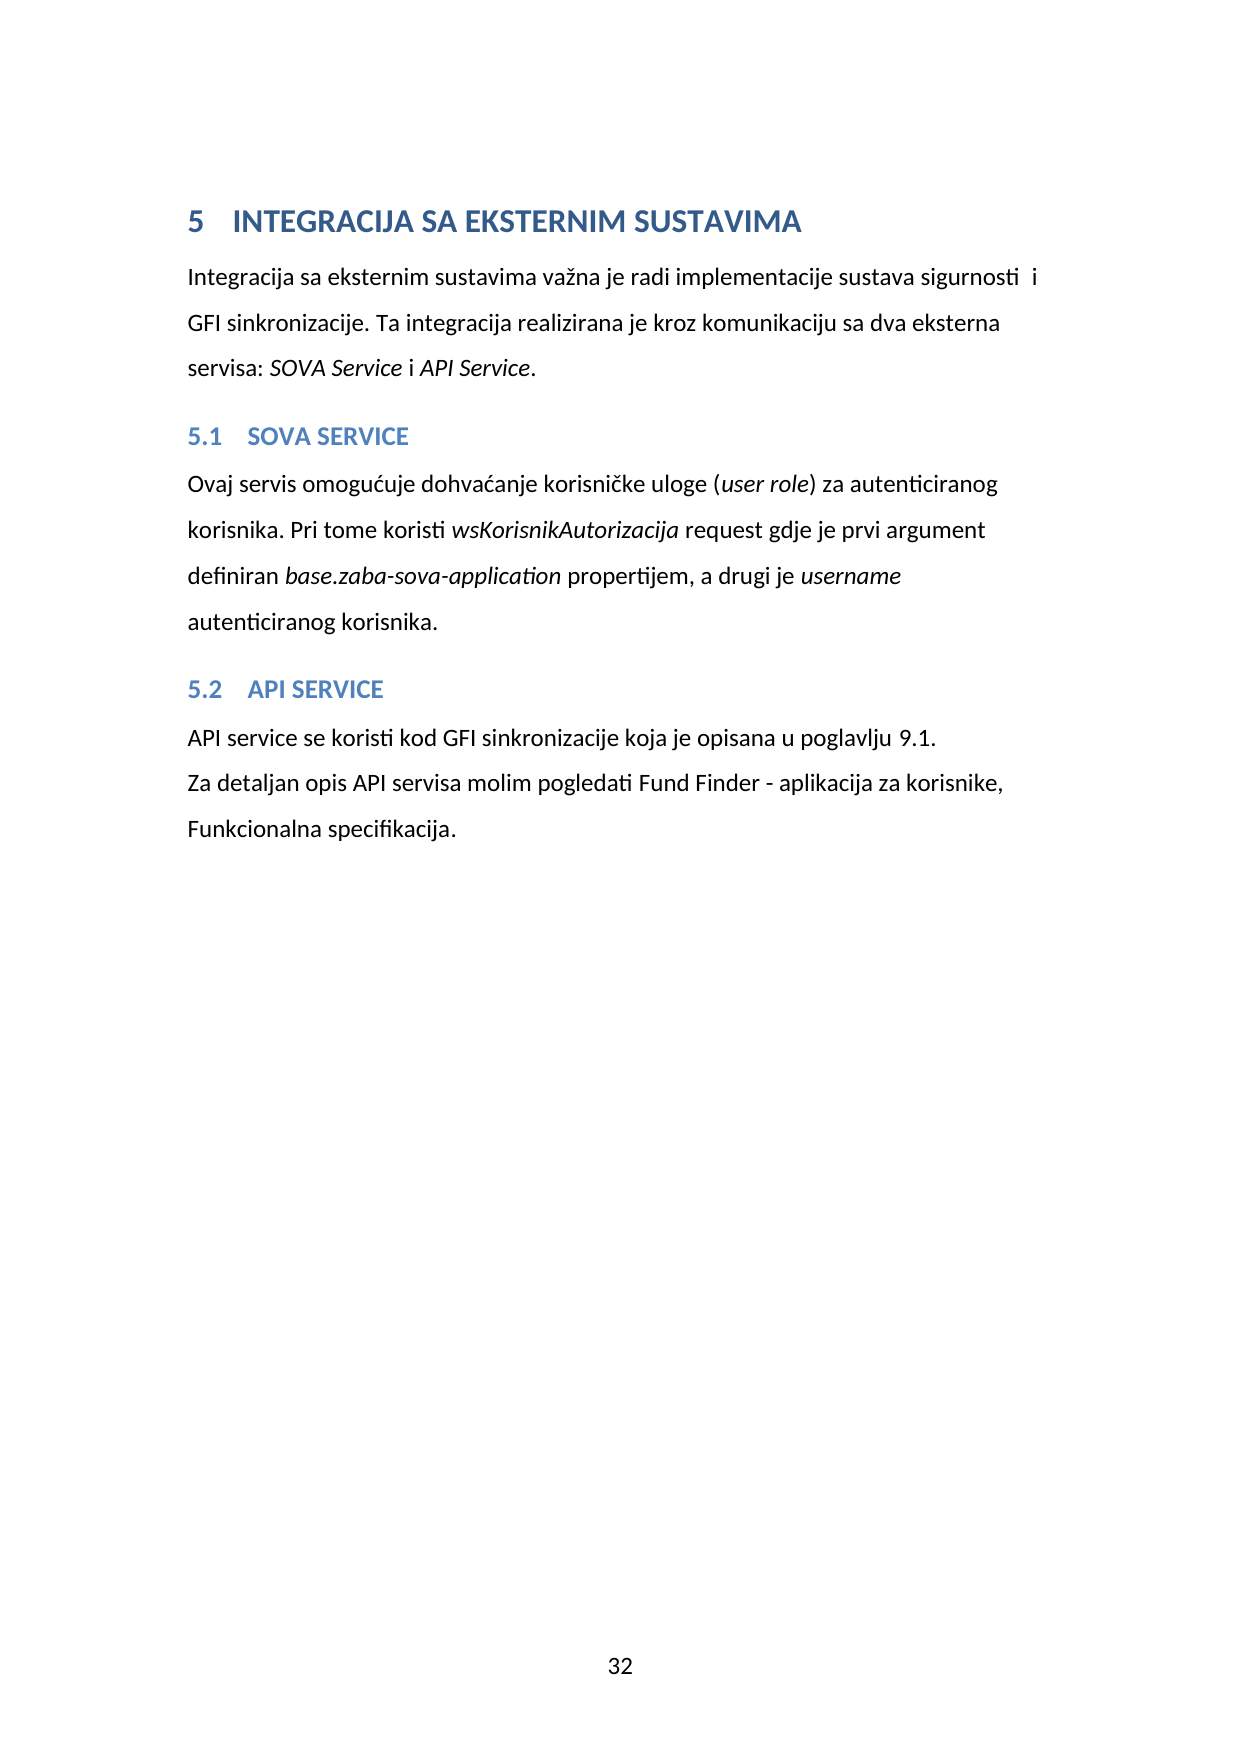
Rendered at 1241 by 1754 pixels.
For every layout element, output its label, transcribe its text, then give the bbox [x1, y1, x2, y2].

subtitle INTEGRACIJA SA EKSTERNIM SUSTAVIMA [187, 200, 1053, 241]
text API service se koristi kod GFI sinkronizacije koja je opisana u poglavlju 9.1. [187, 722, 1053, 752]
text Ovaj servis omogućuje dohvaćanje korisničke uloge (user role) za autenticiranog korisnika. Pri tome koristi wsKorisnikAutorizacija request gdje je prvi argument definiran base.zaba-sova-application propertijem, a drugi je username autenticiranog korisnika. [187, 468, 1053, 636]
text Za detaljan opis API servisa molim pogledati Fund Finder - aplikacija za korisnike, Funkcionalna specifikacija. [187, 767, 1053, 844]
subtitle API SERVICE [187, 672, 1053, 705]
text Integracija sa eksternim sustavima važna je radi implementacije sustava sigurnosti i GFI sinkronizacije. Ta integracija realizirana je kroz komunikaciju sa dva eksterna servisa: SOVA Service i API Service. [187, 261, 1053, 383]
subtitle SOVA SERVICE [187, 419, 1053, 452]
